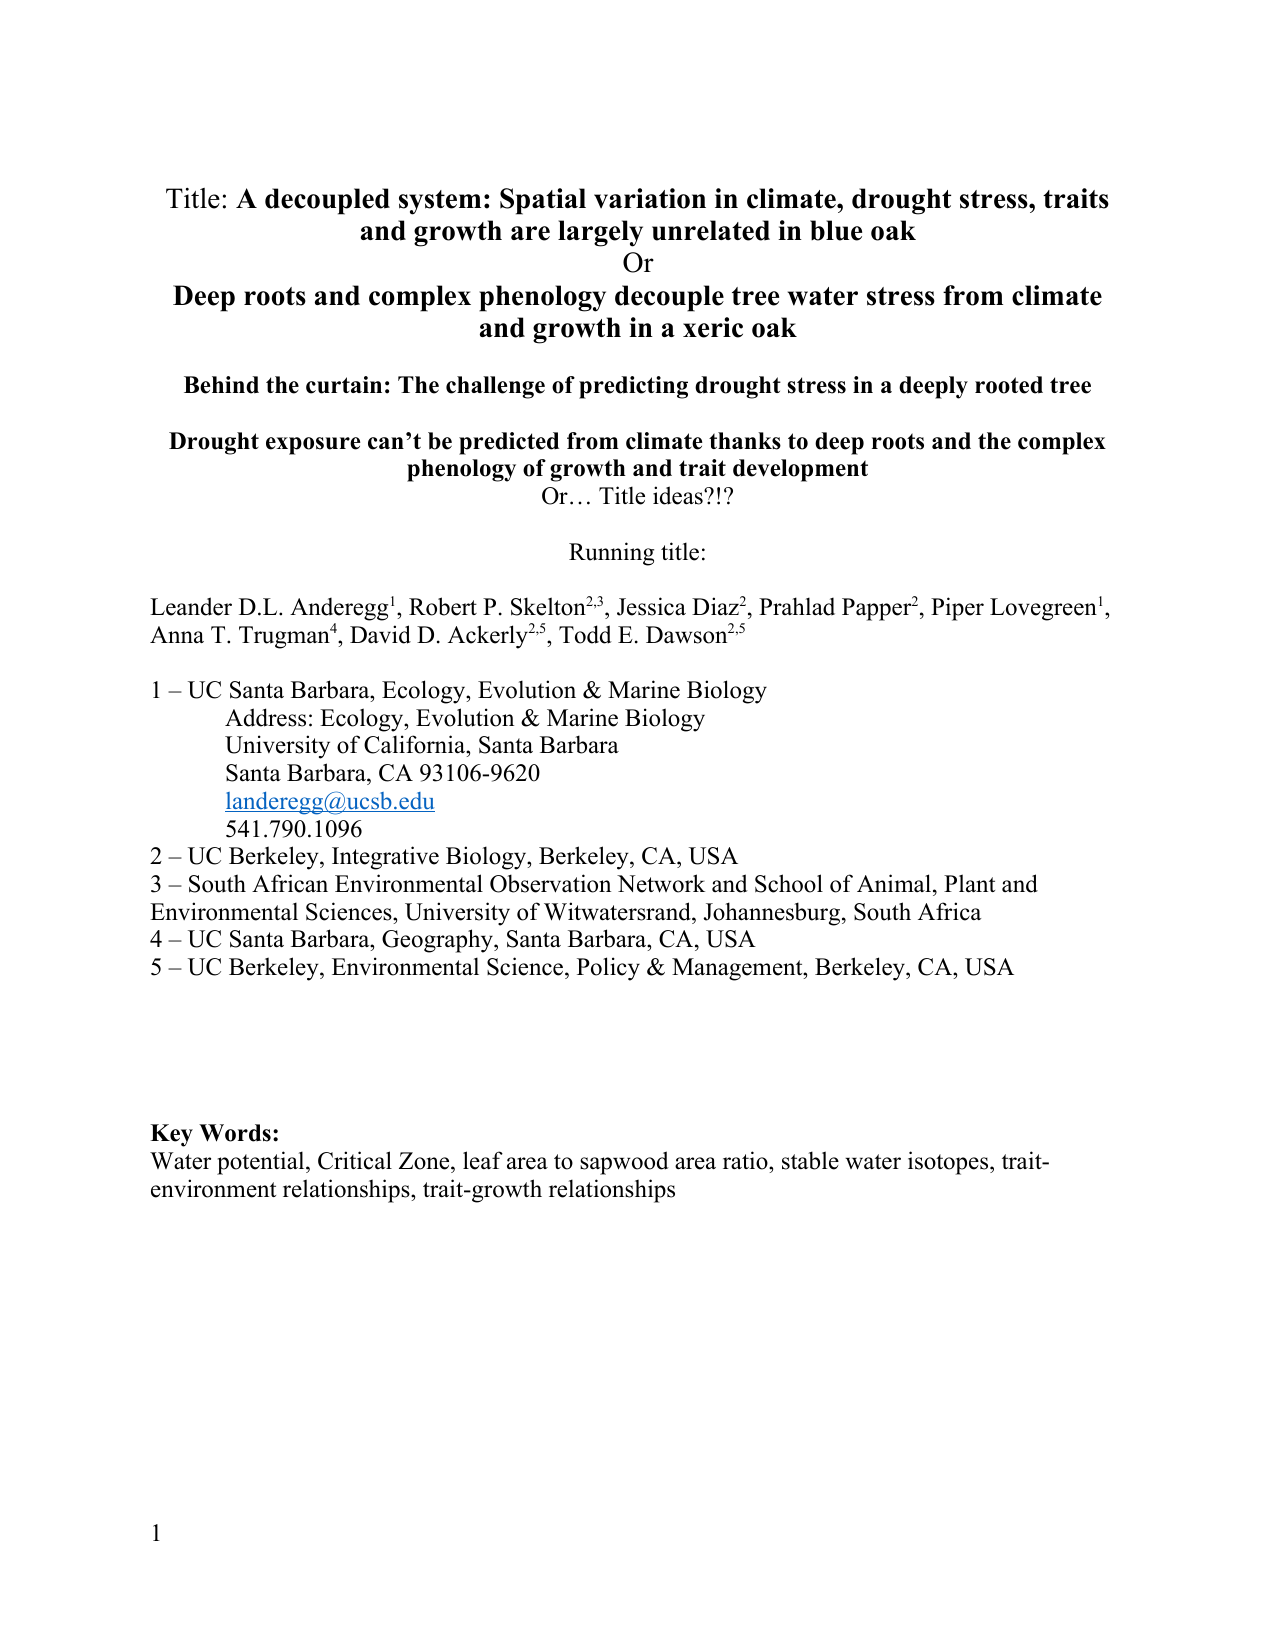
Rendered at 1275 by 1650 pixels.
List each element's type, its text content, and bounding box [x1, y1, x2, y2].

text Leander D.L. Anderegg1, Robert P. Skelton2,3, Jessica Diaz2, Prahlad Papper2, Piper Lovegreen1, Anna T. Trugman4, David D. Ackerly2,5, Todd E. Dawson2,5 [150, 593, 1125, 648]
text Water potential, Critical Zone, leaf area to sapwood area ratio, stable water isotopes, trait-environment relationships, trait-growth relationships [150, 1147, 1125, 1203]
text Title: A decoupled system: Spatial variation in climate, drought stress, traits and growth are largely unrelated in blue oak [150, 182, 1125, 247]
text Deep roots and complex phenology decouple tree water stress from climate and growth in a xeric oak [150, 279, 1125, 344]
text 5 – UC Berkeley, Environmental Science, Policy & Management, Berkeley, CA, USA [150, 953, 1125, 981]
text 2 – UC Berkeley, Integrative Biology, Berkeley, CA, USA [150, 842, 1125, 870]
text 541.790.1096 [150, 815, 1125, 842]
text Drought exposure can’t be predicted from climate thanks to deep roots and the complex phenology of growth and trait development [150, 427, 1125, 482]
text Key Words: [150, 1119, 1125, 1147]
text 1 – UC Santa Barbara, Ecology, Evolution & Marine Biology [150, 676, 1125, 704]
text landeregg@ucsb.edu [150, 787, 1125, 815]
text 3 – South African Environmental Observation Network and School of Animal, Plant and Environmental Sciences, University of Witwatersrand, Johannesburg, South Africa [150, 870, 1125, 926]
text 4 – UC Santa Barbara, Geography, Santa Barbara, CA, USA [150, 926, 1125, 953]
text Or… Title ideas?!? [150, 482, 1125, 510]
text Santa Barbara, CA 93106-9620 [150, 759, 1125, 787]
text Running title: [150, 538, 1125, 565]
text University of California, Santa Barbara [150, 732, 1125, 759]
text Behind the curtain: The challenge of predicting drought stress in a deeply rooted tree [150, 371, 1125, 399]
text Address: Ecology, Evolution & Marine Biology [150, 704, 1125, 732]
text Or [150, 247, 1125, 279]
